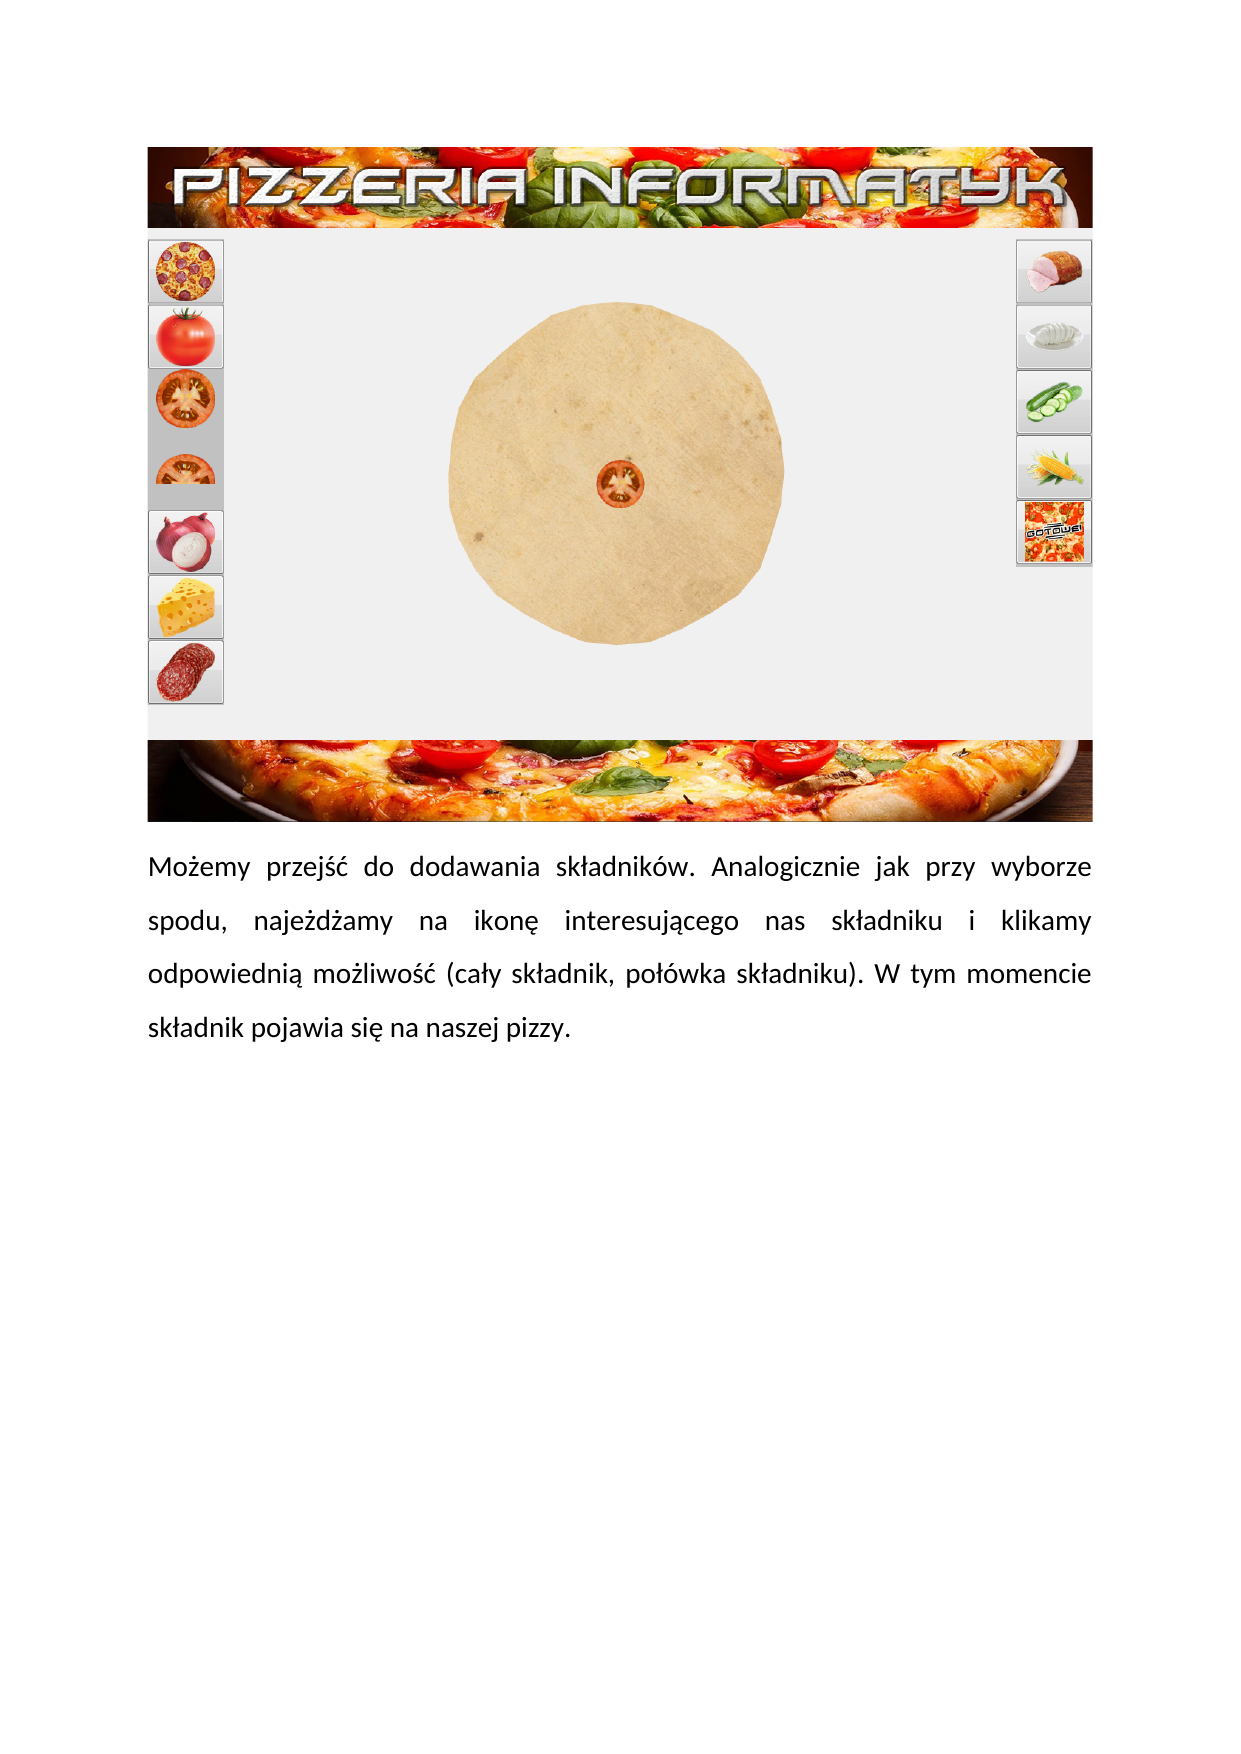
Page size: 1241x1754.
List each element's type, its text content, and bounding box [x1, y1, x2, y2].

picture [147, 147, 1093, 822]
text Możemy przejść do dodawania składników. Analogicznie jak przy wyborze spodu, najeżdżamy na ikonę interesującego nas składniku i klikamy odpowiednią możliwość (cały składnik, połówka składniku). W tym momencie składnik pojawia się na naszej pizzy. [148, 848, 1093, 1044]
